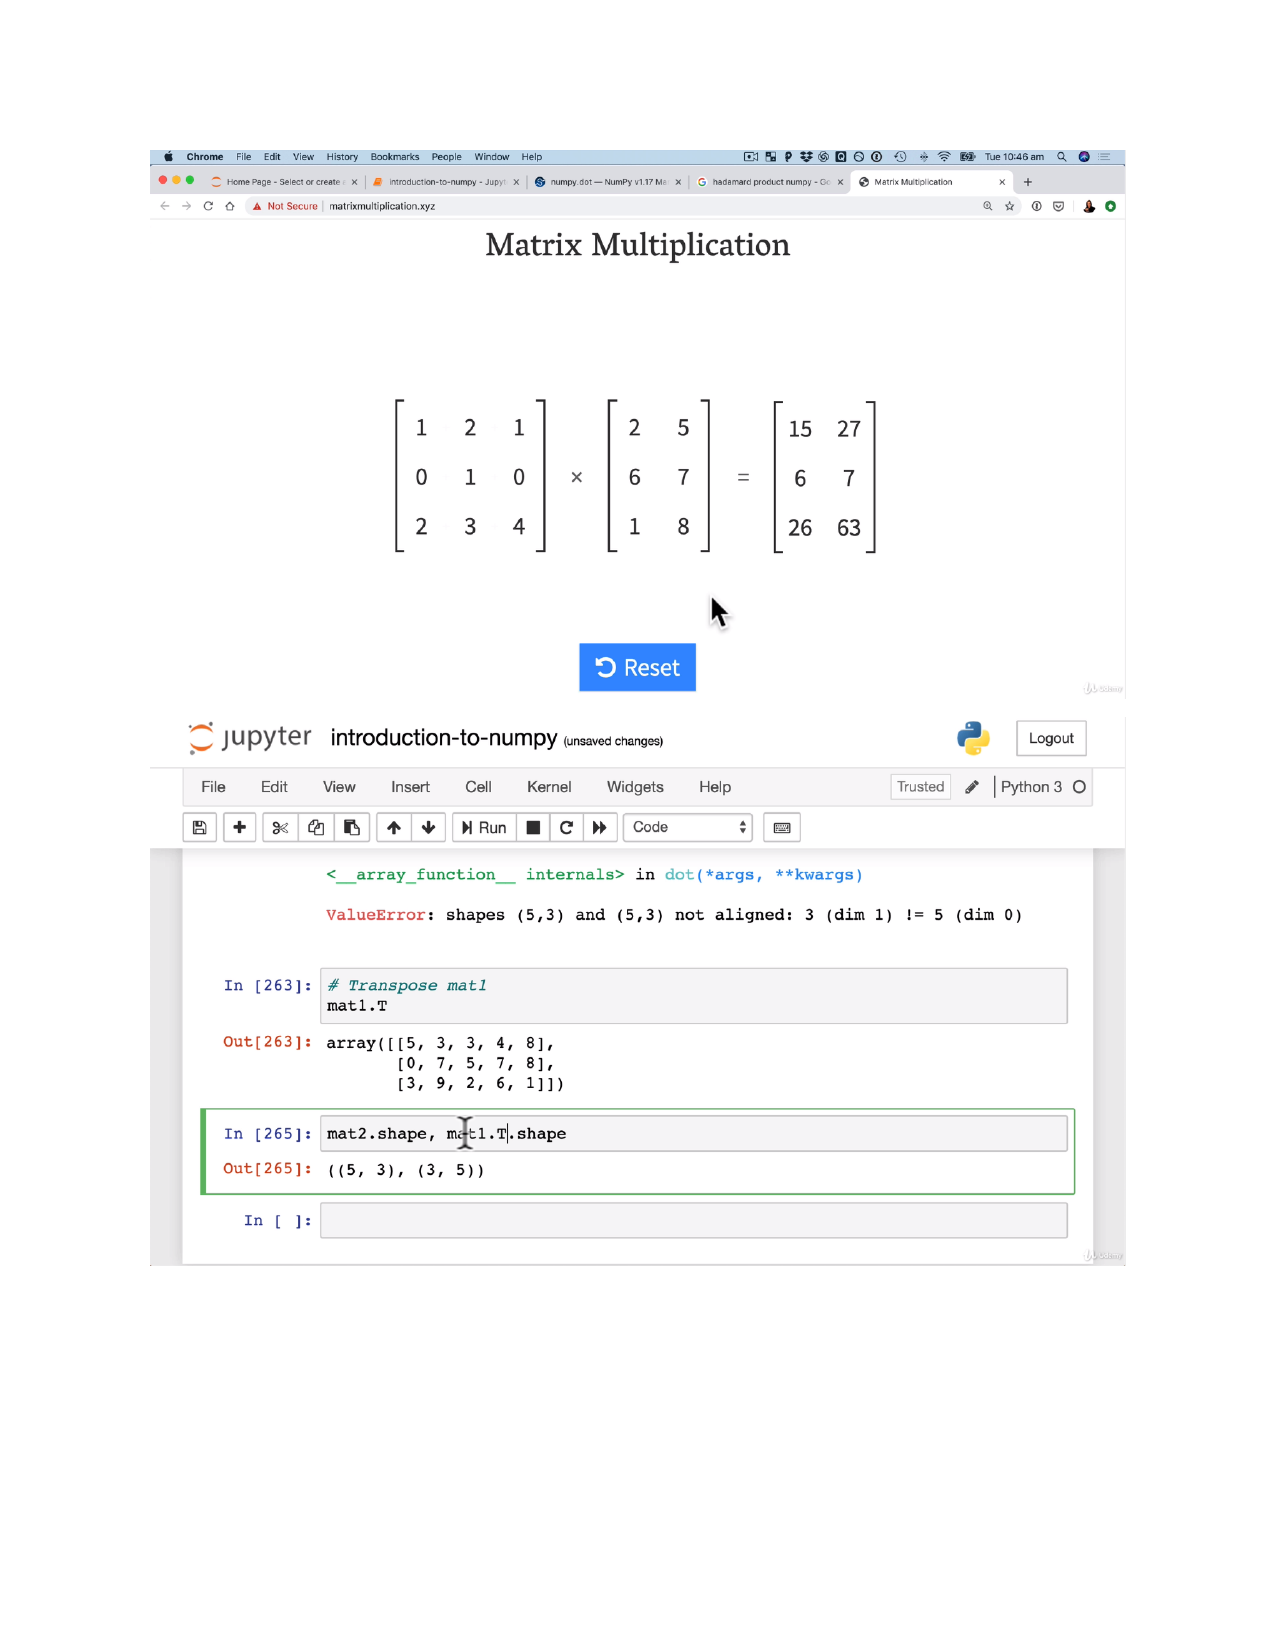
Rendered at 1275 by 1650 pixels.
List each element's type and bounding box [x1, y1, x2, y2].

picture [150, 150, 1125, 699]
picture [150, 717, 1125, 1266]
